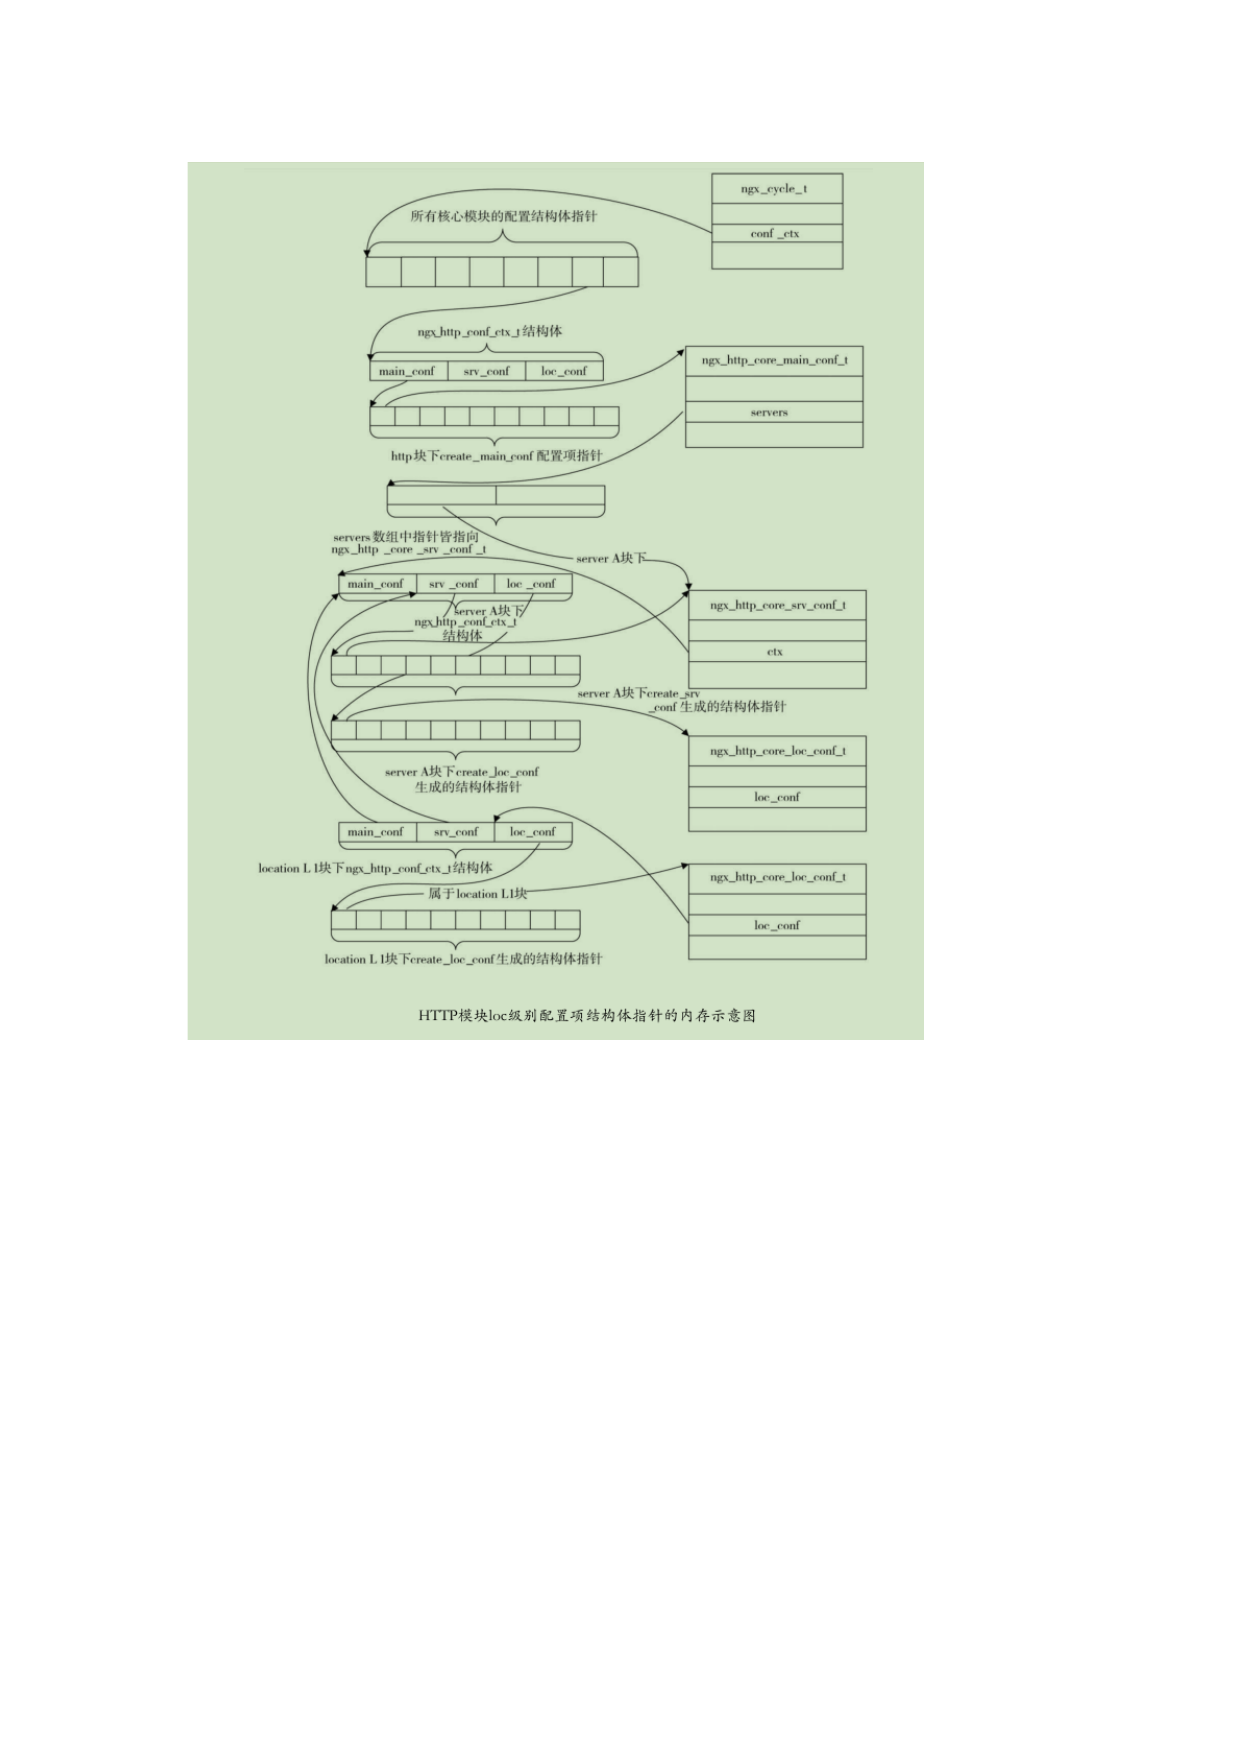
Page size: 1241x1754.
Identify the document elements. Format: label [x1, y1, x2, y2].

picture [187, 162, 924, 1040]
